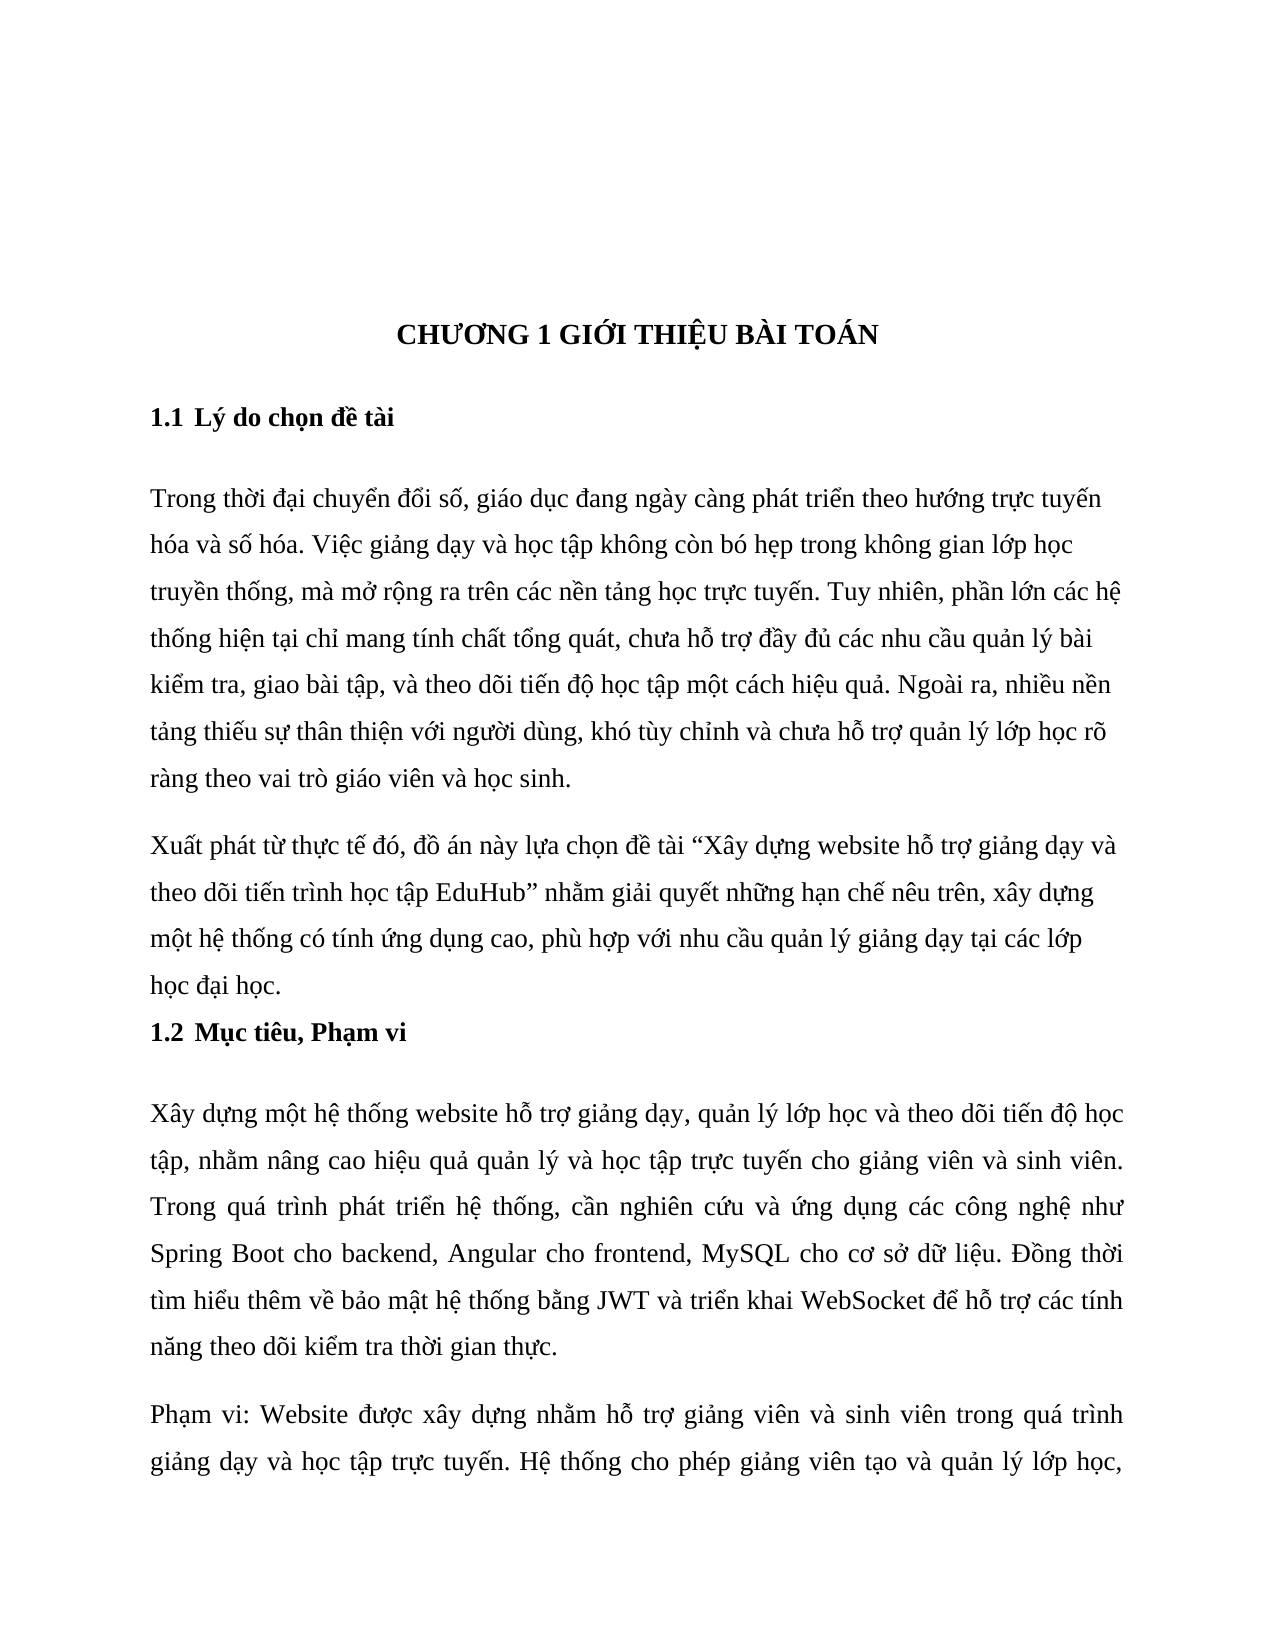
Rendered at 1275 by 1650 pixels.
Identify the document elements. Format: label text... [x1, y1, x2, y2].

text Xuất phát từ thực tế đó, đồ án này lựa chọn đề tài “Xây dựng website hỗ trợ giảng dạy và theo dõi tiến trình học tập EduHub” nhằm giải quyết những hạn chế nêu trên, xây dựng một hệ thống có tính ứng dụng cao, phù hợp với nhu cầu quản lý giảng dạy tại các lớp học đại học. [150, 829, 1125, 1000]
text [150, 1398, 1125, 1476]
subtitle CHƯƠNG 1 GIỚI THIỆU BÀI TOÁN [150, 317, 1125, 351]
list Mục tiêu, Phạm vi [150, 1016, 1125, 1047]
text Xây dựng một hệ thống website hỗ trợ giảng dạy, quản lý lớp học và theo dõi tiến độ học tập, nhằm nâng cao hiệu quả quản lý và học tập trực tuyến cho giảng viên và sinh viên. Trong quá trình phát triển hệ thống, cần nghiên cứu và ứng dụng các công nghệ như Spring Boot cho backend, Angular cho frontend, MySQL cho cơ sở dữ liệu. Đồng thời tìm hiểu thêm về bảo mật hệ thống bằng JWT và triển khai WebSocket để hỗ trợ các tính năng theo dõi kiểm tra thời gian thực. [150, 1097, 1125, 1362]
text Trong thời đại chuyển đổi số, giáo dục đang ngày càng phát triển theo hướng trực tuyến hóa và số hóa. Việc giảng dạy và học tập không còn bó hẹp trong không gian lớp học truyền thống, mà mở rộng ra trên các nền tảng học trực tuyến. Tuy nhiên, phần lớn các hệ thống hiện tại chỉ mang tính chất tổng quát, chưa hỗ trợ đầy đủ các nhu cầu quản lý bài kiểm tra, giao bài tập, và theo dõi tiến độ học tập một cách hiệu quả. Ngoài ra, nhiều nền tảng thiếu sự thân thiện với người dùng, khó tùy chỉnh và chưa hỗ trợ quản lý lớp học rõ ràng theo vai trò giáo viên và học sinh. [150, 482, 1125, 793]
list Lý do chọn đề tài [150, 401, 1125, 432]
